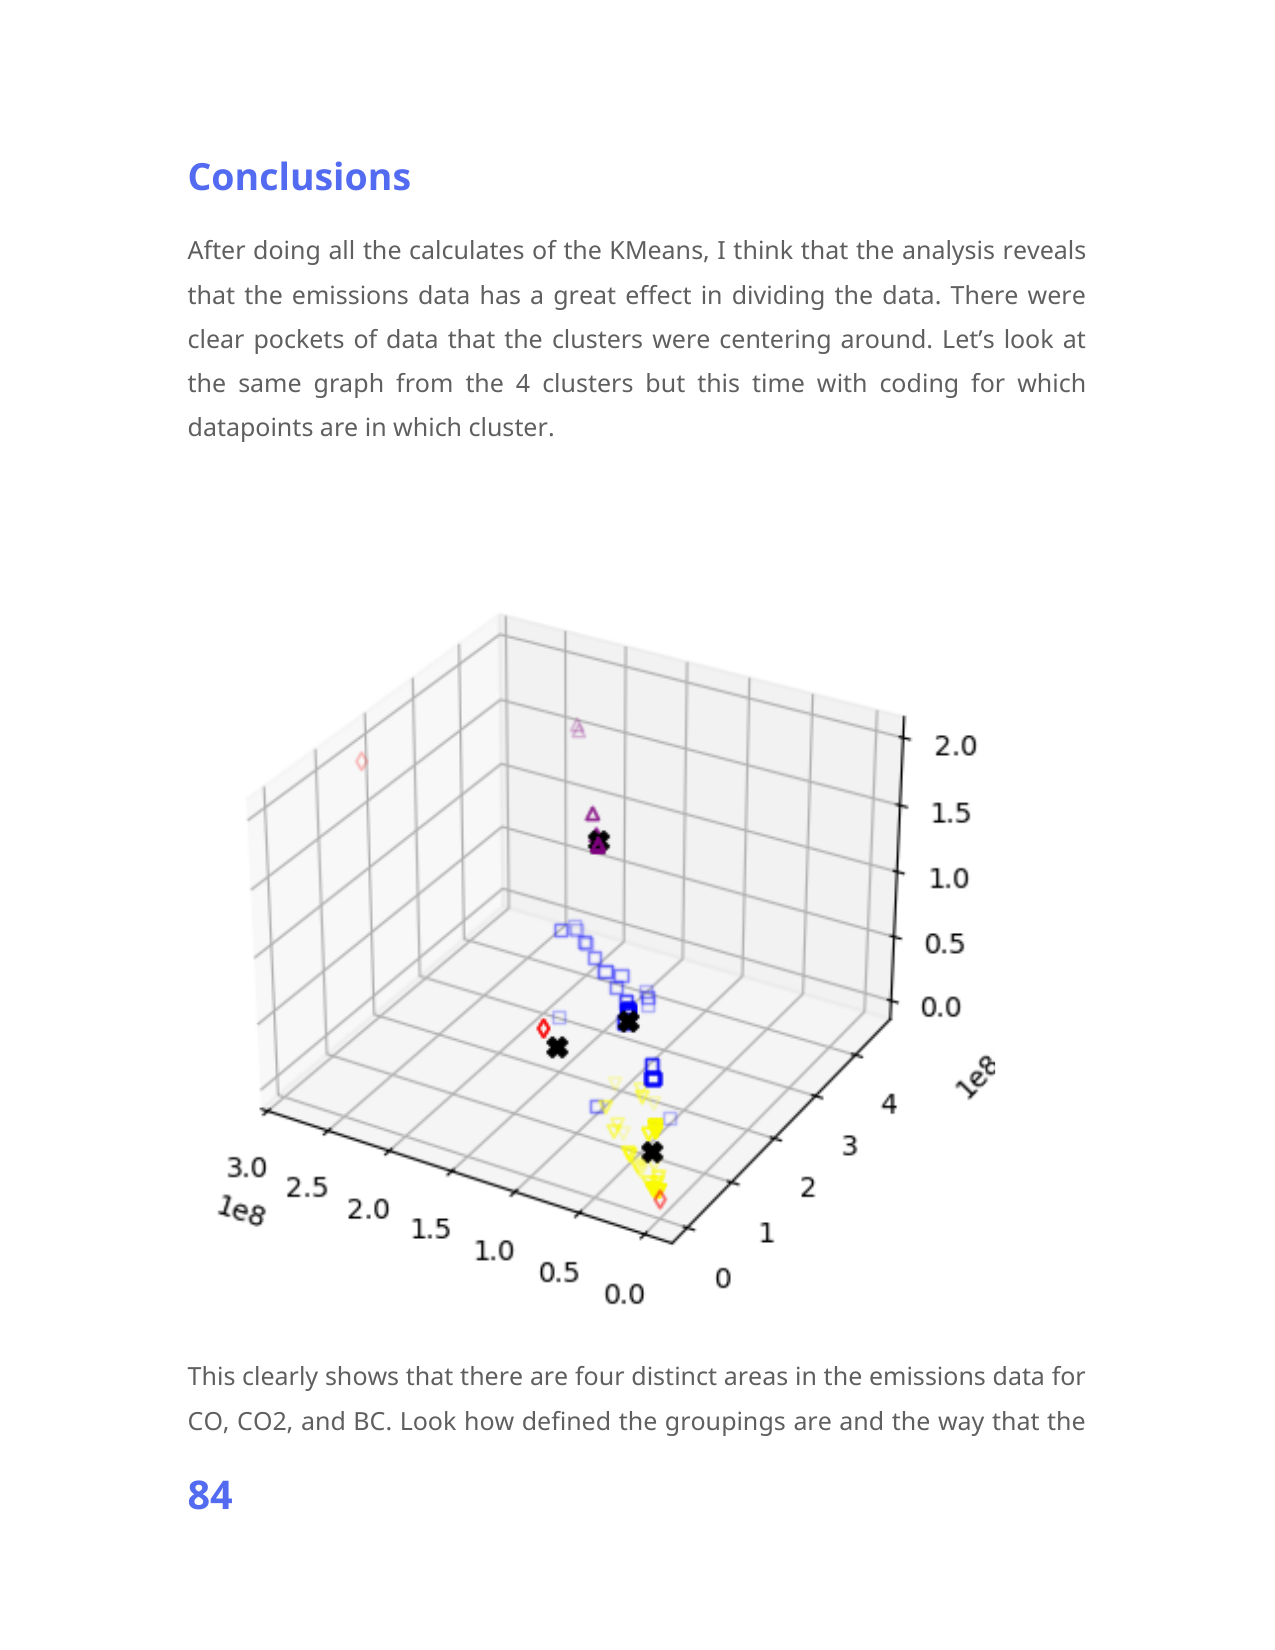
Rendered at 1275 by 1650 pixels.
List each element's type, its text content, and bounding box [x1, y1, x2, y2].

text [187, 1359, 1087, 1437]
subtitle Conclusions [187, 150, 1087, 201]
text After doing all the calculates of the KMeans, I think that the analysis reveals that the emissions data has a great effect in dividing the data. There were clear pockets of data that the clusters were centering around. Let’s look at the same graph from the 4 clusters but this time with coding for which datapoints are in which cluster. [187, 233, 1087, 444]
picture [187, 540, 996, 1328]
